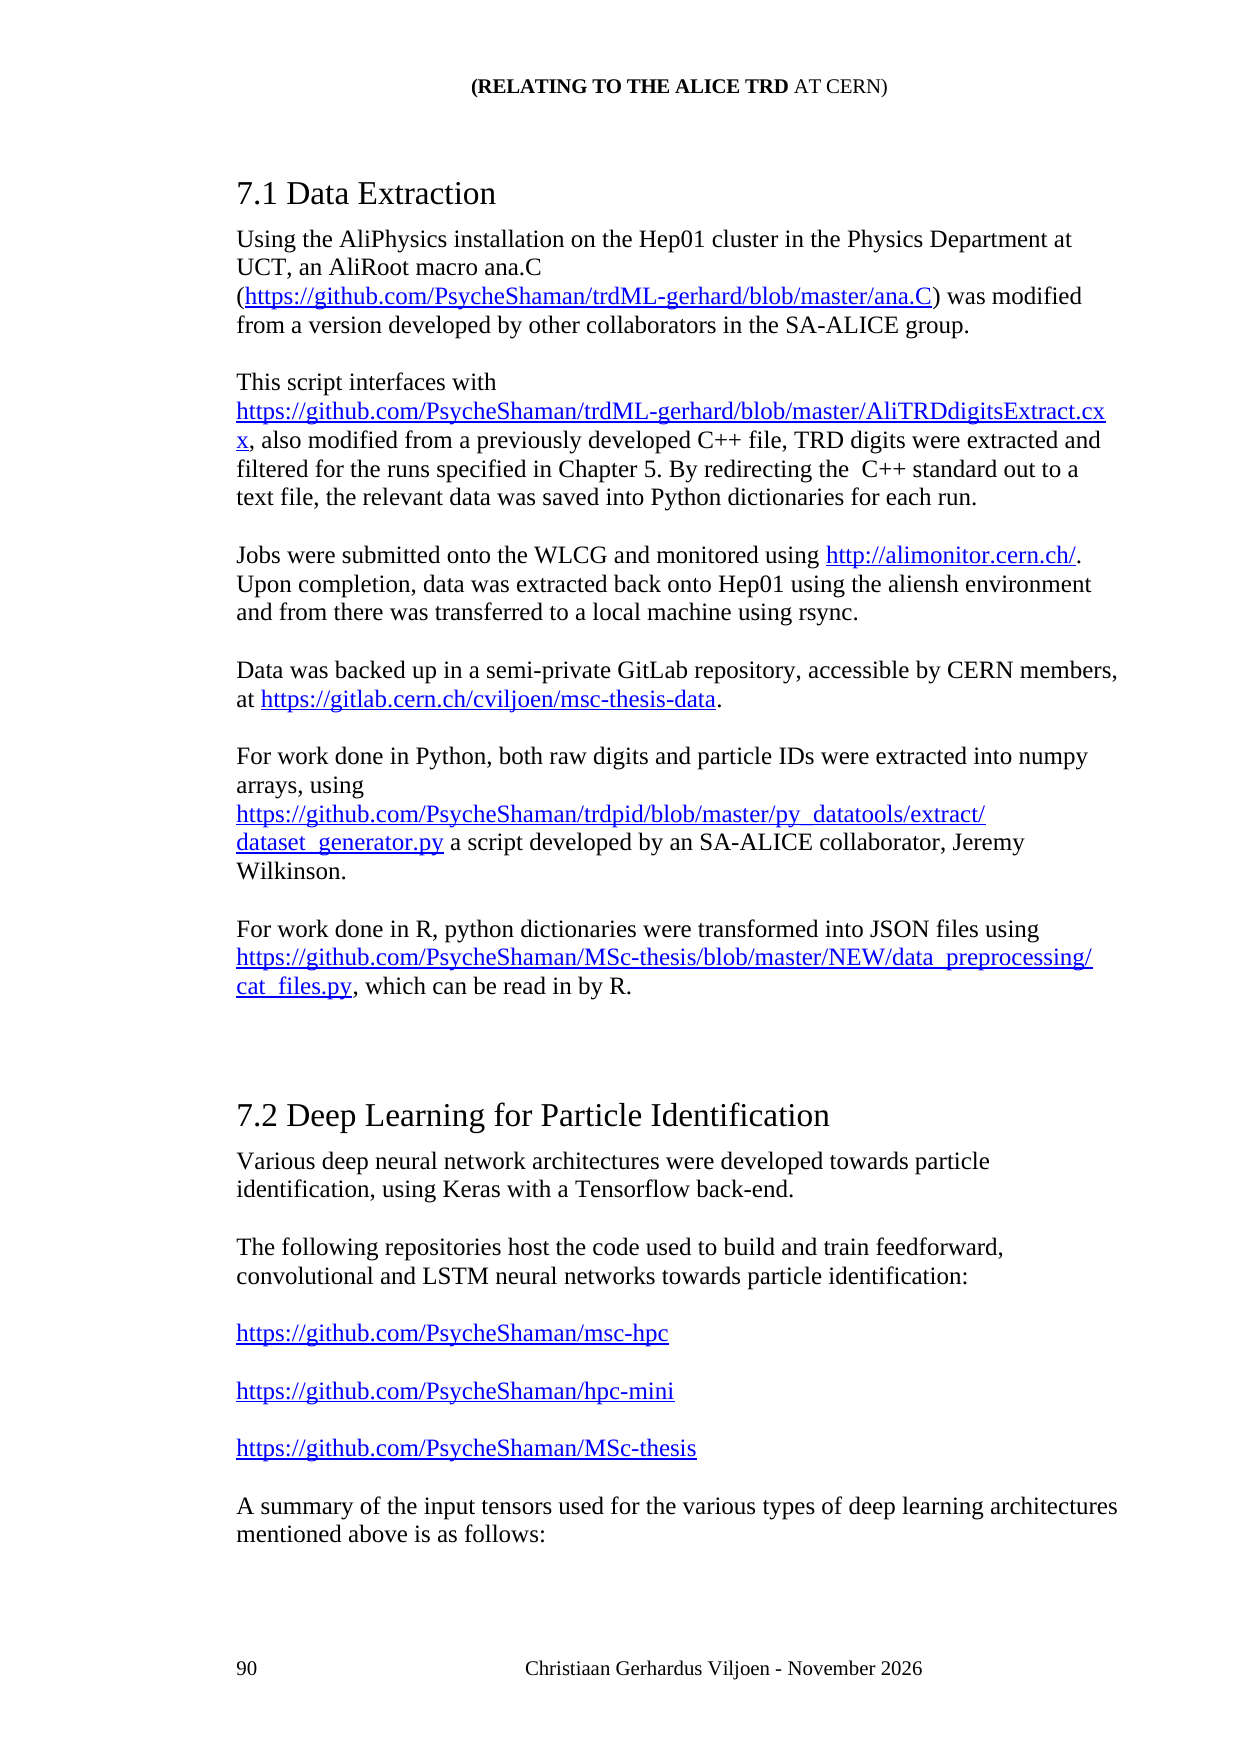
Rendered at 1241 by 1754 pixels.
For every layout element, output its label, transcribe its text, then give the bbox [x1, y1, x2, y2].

text A summary of the input tensors used for the various types of deep learning architectures mentioned above is as follows: [236, 1491, 1122, 1548]
text Using the AliPhysics installation on the Hep01 cluster in the Physics Department at UCT, an AliRoot macro ana.C (https://github.com/PsycheShaman/trdML-gerhard/blob/master/ana.C) was modified from a version developed by other collaborators in the SA-ALICE group. [236, 224, 1122, 339]
text For work done in R, python dictionaries were transformed into JSON files using https://github.com/PsycheShaman/MSc-thesis/blob/master/NEW/data_preprocessing/cat_files.py, which can be read in by R. [236, 914, 1122, 1000]
text Jobs were submitted onto the WLCG and monitored using http://alimonitor.cern.ch/. Upon completion, data was extracted back onto Hep01 using the aliensh environment and from there was transferred to a local machine using rsync. [236, 540, 1122, 626]
text This script interfaces with https://github.com/PsycheShaman/trdML-gerhard/blob/master/AliTRDdigitsExtract.cxx, also modified from a previously developed C++ file, TRD digits were extracted and filtered for the runs specified in Chapter 5. By redirecting the C++ standard out to a text file, the relevant data was saved into Python dictionaries for each run. [236, 367, 1122, 511]
text Data was backed up in a semi-private GitLab repository, accessible by CERN members, at https://gitlab.cern.ch/cviljoen/msc-thesis-data. [236, 655, 1122, 712]
text For work done in Python, both raw digits and particle IDs were extracted into numpy arrays, using https://github.com/PsycheShaman/trdpid/blob/master/py_datatools/extract/dataset_generator.py a script developed by an SA-ALICE collaborator, Jeremy Wilkinson. [236, 741, 1122, 885]
text The following repositories host the code used to build and train feedforward, convolutional and LSTM neural networks towards particle identification: [236, 1232, 1122, 1289]
text https://github.com/PsycheShaman/MSc-thesis [236, 1433, 1122, 1462]
subtitle Data Extraction [236, 173, 1122, 211]
text https://github.com/PsycheShaman/msc-hpc [236, 1318, 1122, 1347]
text https://github.com/PsycheShaman/hpc-mini [236, 1376, 1122, 1404]
text Various deep neural network architectures were developed towards particle identification, using Keras with a Tensorflow back-end. [236, 1146, 1122, 1203]
subtitle Deep Learning for Particle Identification [236, 1095, 1122, 1133]
